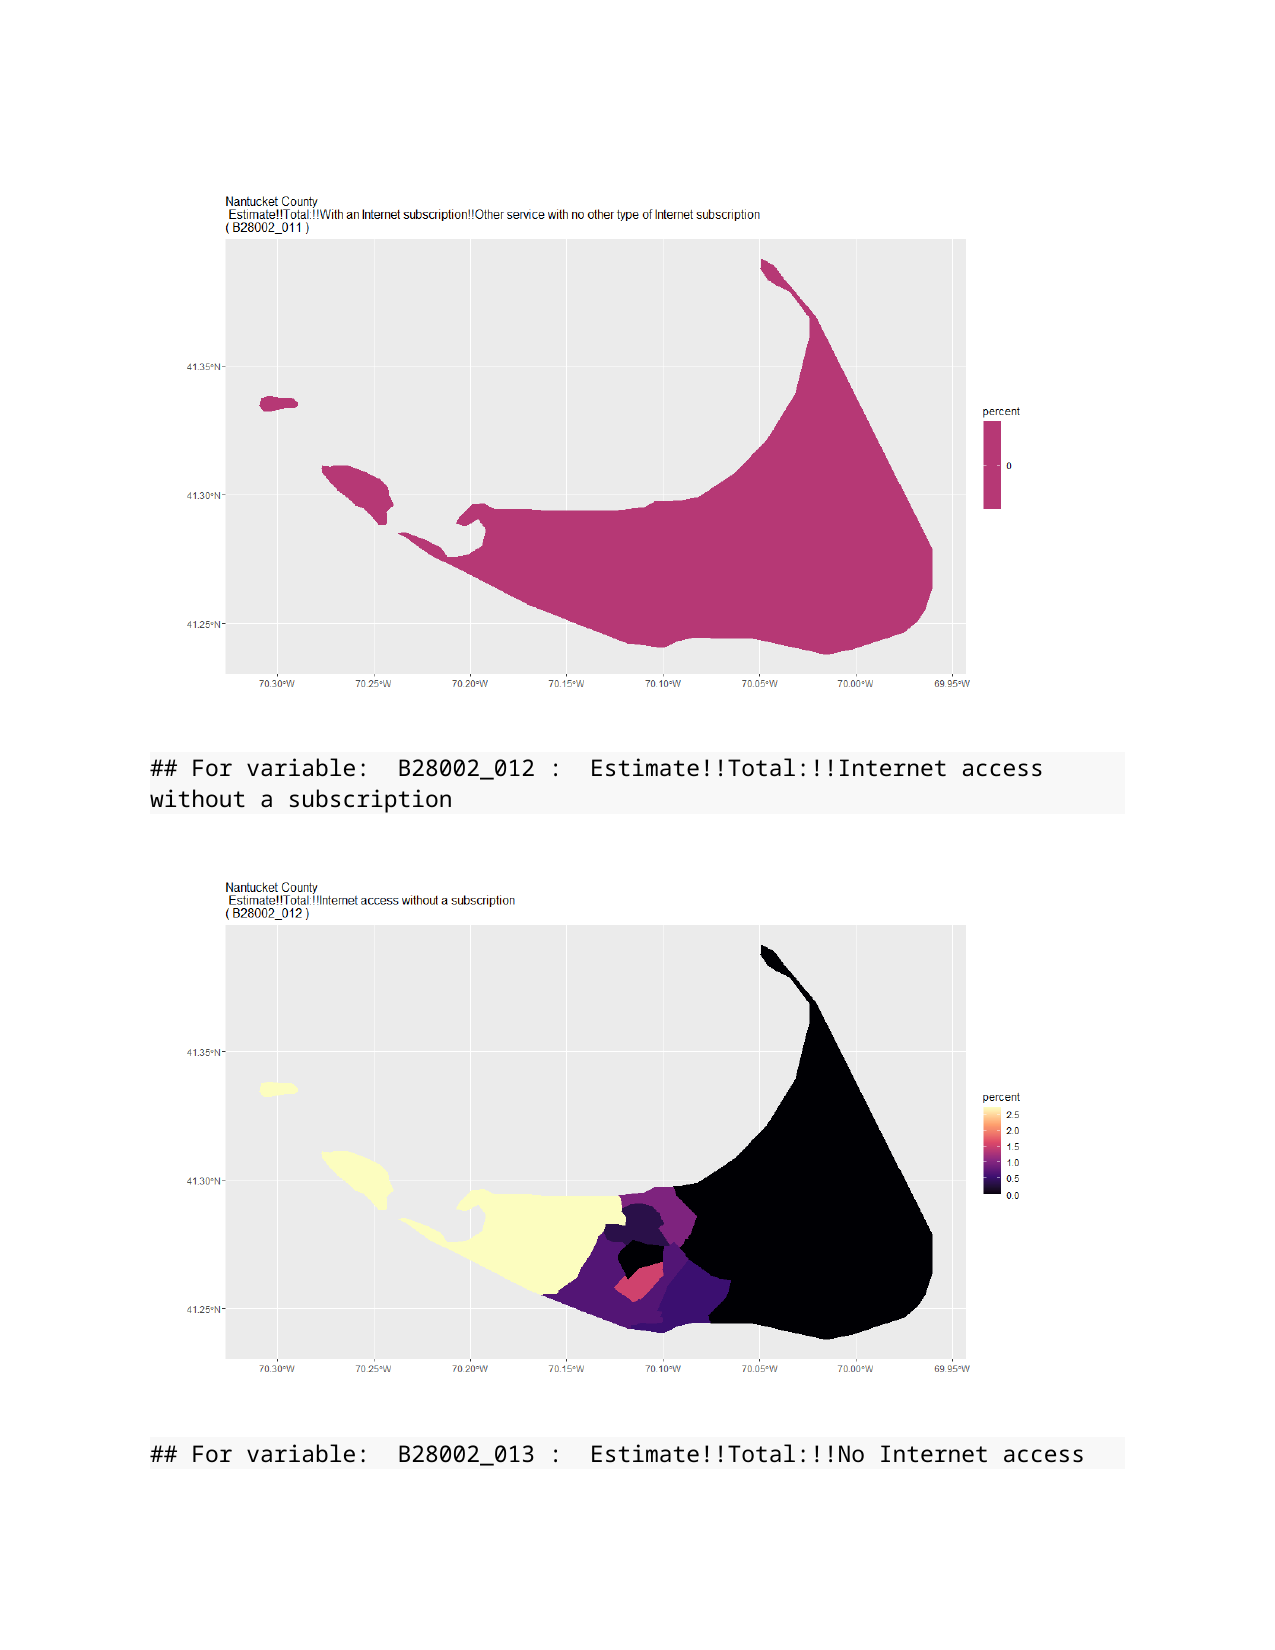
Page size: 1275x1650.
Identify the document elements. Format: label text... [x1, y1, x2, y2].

text ## For variable: B28002_013 : Estimate!!Total:!!No Internet access [150, 1437, 1125, 1469]
picture [168, 150, 1044, 734]
picture [168, 835, 1044, 1419]
text ## For variable: B28002_012 : Estimate!!Total:!!Internet access without a subscription [150, 752, 1125, 814]
